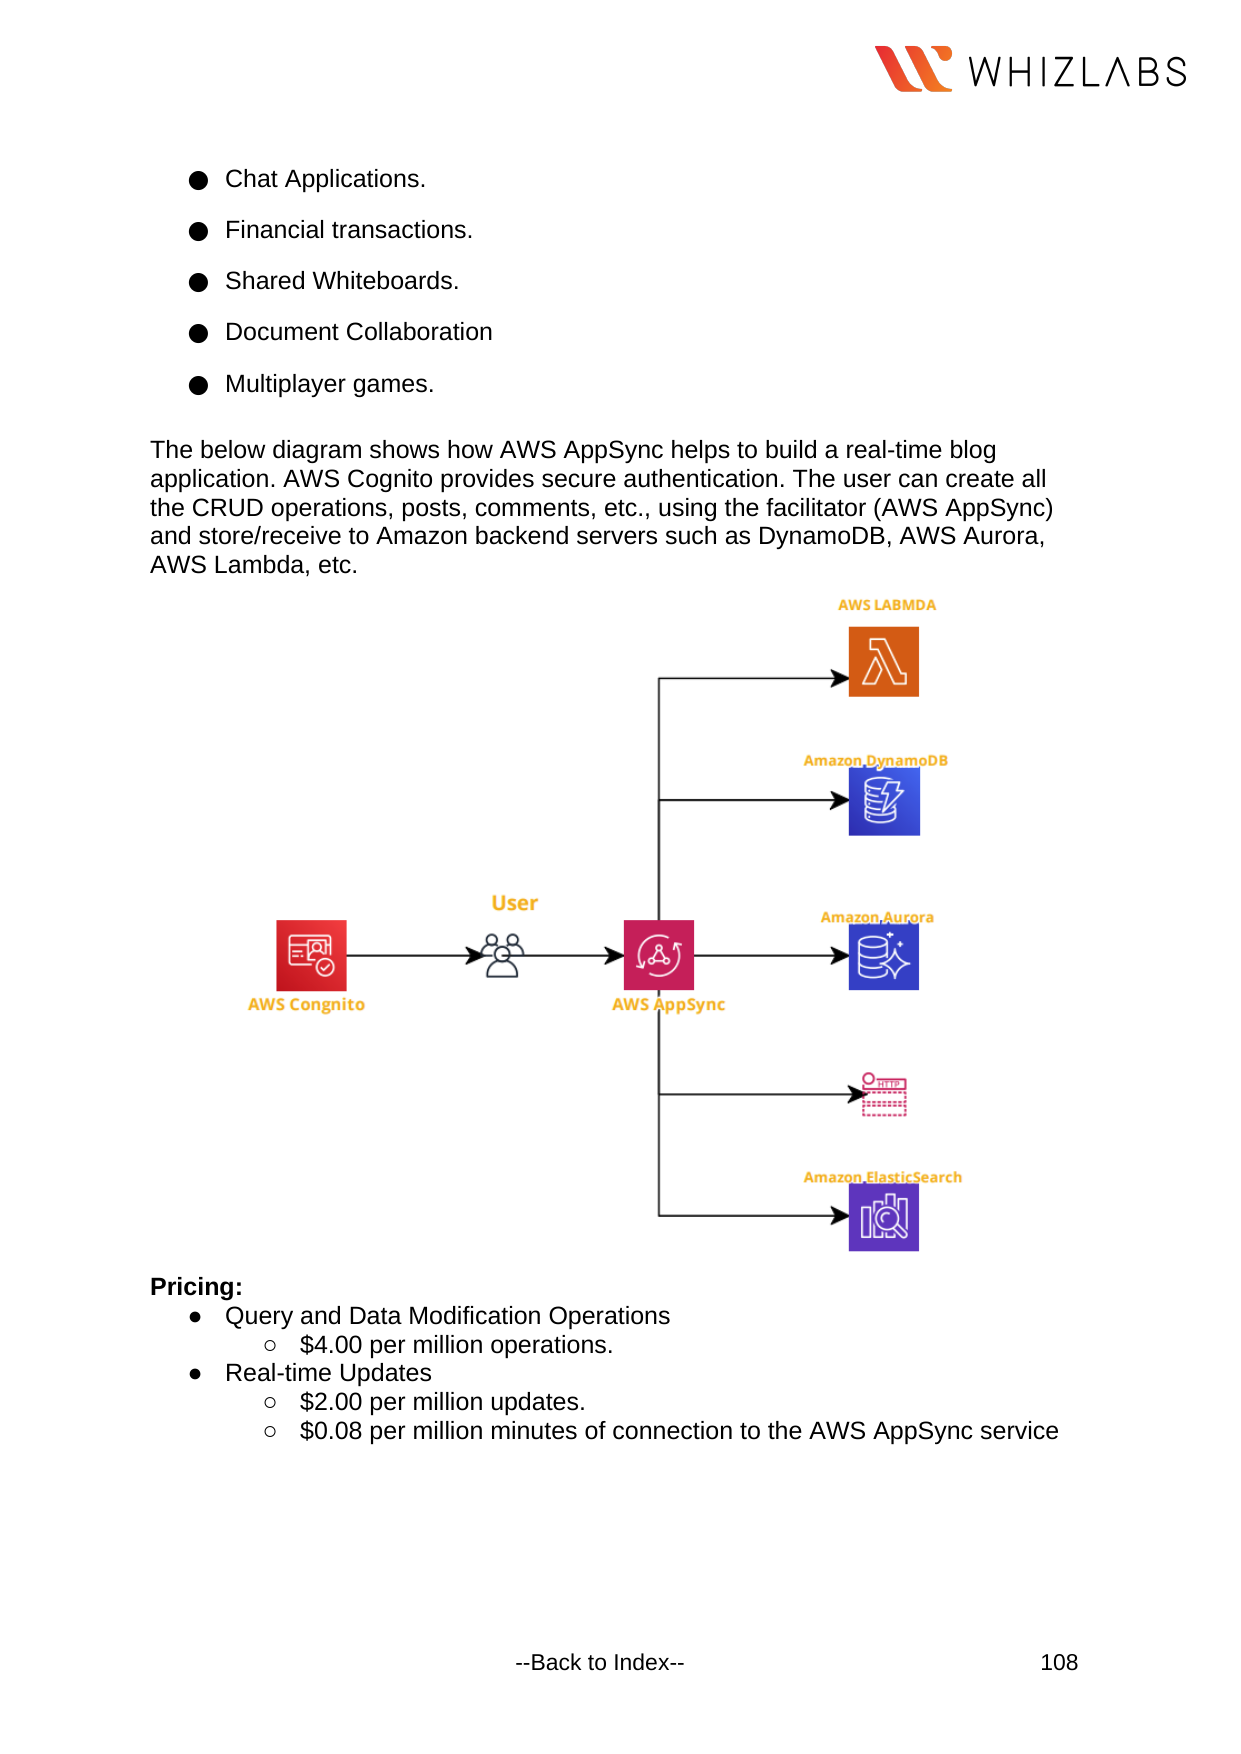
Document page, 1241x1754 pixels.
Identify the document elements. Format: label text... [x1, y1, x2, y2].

picture [868, 37, 1191, 99]
text The below diagram shows how AWS AppSync helps to build a real-time blog application. AWS Cognito provides secure authentication. The user can create all the CRUD operations, posts, comments, etc., using the facilitator (AWS AppSync) and store/receive to Amazon backend servers such as DynamoDB, AWS Aurora, AWS Lambda, etc. [150, 435, 1078, 579]
list Document Collaboration [187, 304, 1078, 355]
list $2.00 per million updates. [262, 1387, 1078, 1416]
list Chat Applications. [187, 150, 1078, 201]
list $0.08 per million minutes of connection to the AWS AppSync service [262, 1416, 1078, 1445]
picture [242, 589, 987, 1262]
list $4.00 per million operations. [262, 1330, 1078, 1358]
list Multiplayer games. [187, 355, 1078, 406]
subtitle Query and Data Modification Operations [187, 1301, 1078, 1330]
list Shared Whiteboards. [187, 252, 1078, 304]
list Financial transactions. [187, 201, 1078, 252]
subtitle Pricing: [150, 1272, 1078, 1301]
subtitle Real-time Updates [187, 1358, 1078, 1387]
